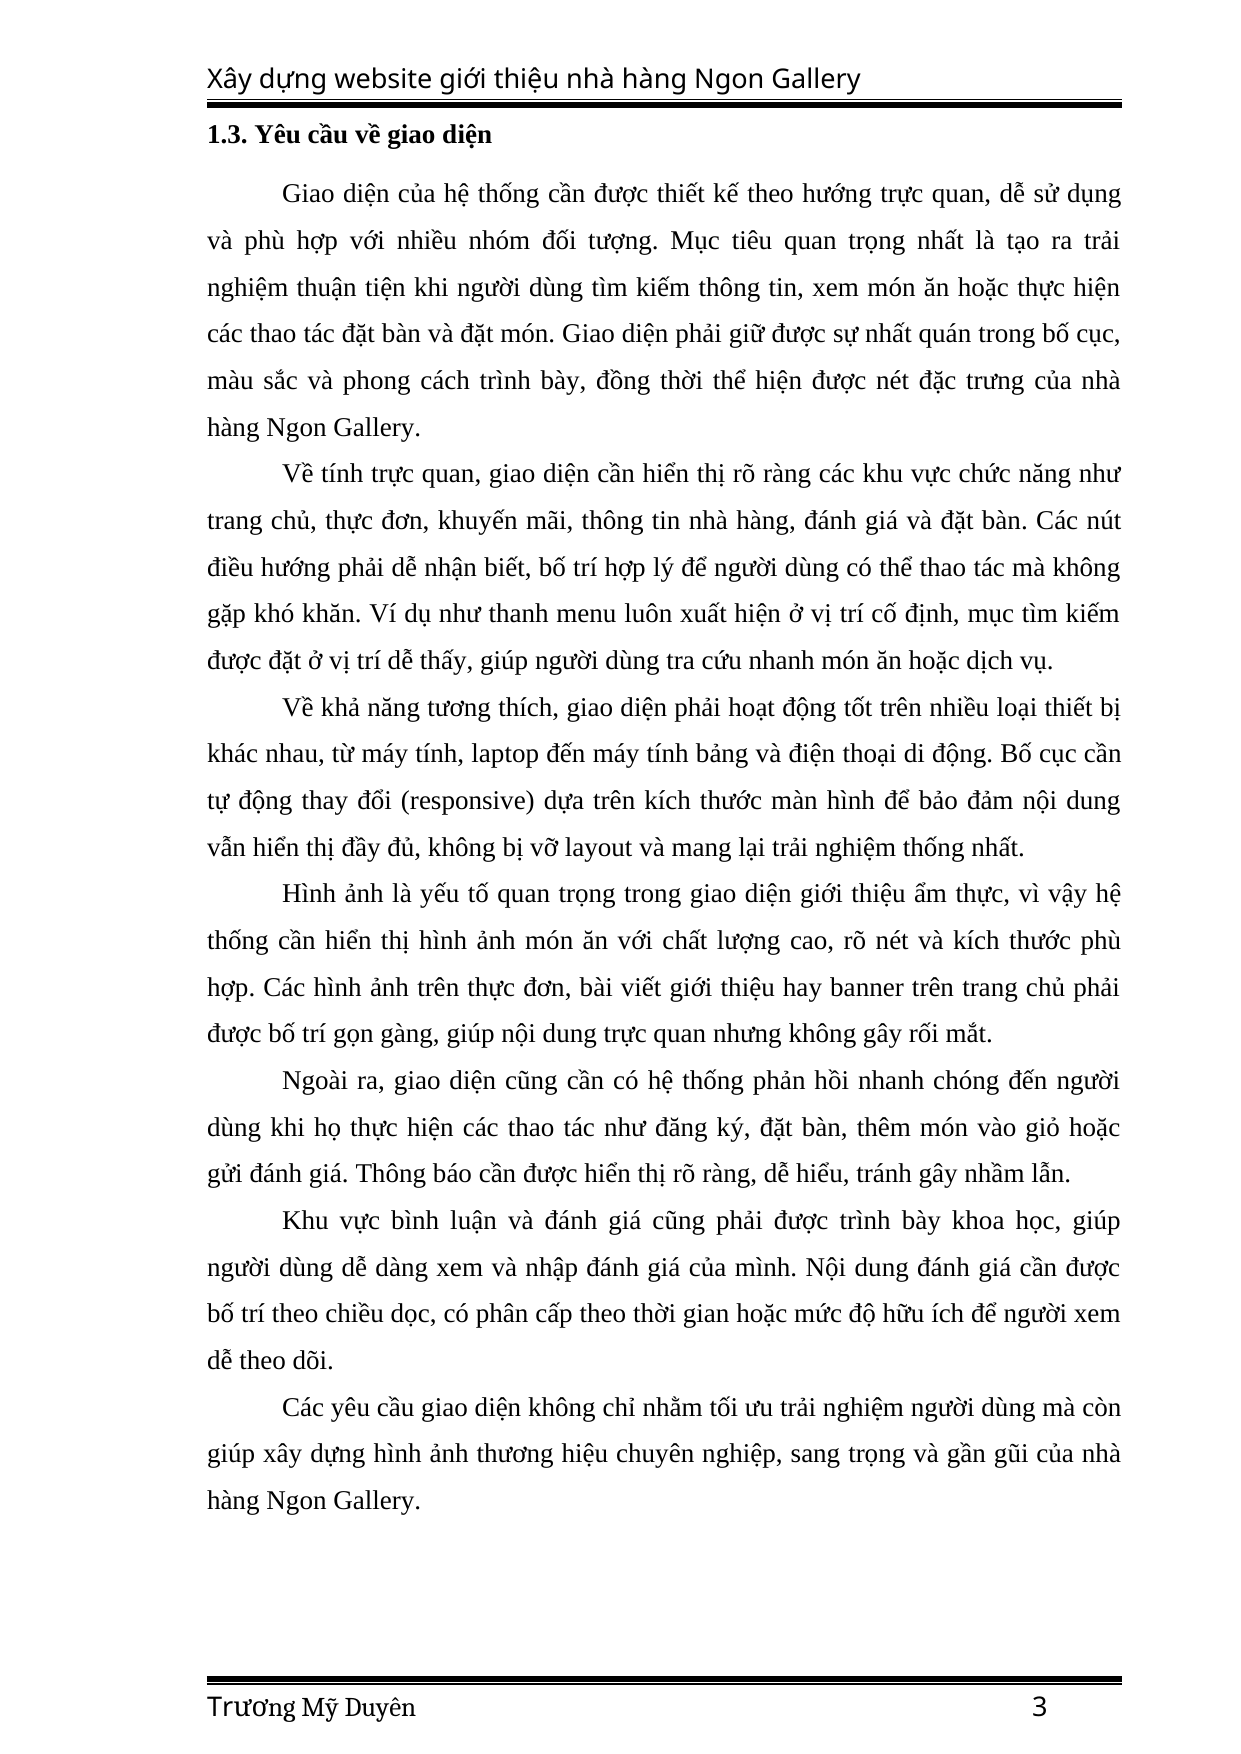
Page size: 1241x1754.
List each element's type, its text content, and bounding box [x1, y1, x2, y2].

text Các yêu cầu giao diện không chỉ nhằm tối ưu trải nghiệm người dùng mà còn giúp xây dựng hình ảnh thương hiệu chuyên nghiệp, sang trọng và gần gũi của nhà hàng Ngon Gallery. [207, 1391, 1122, 1515]
text Về khả năng tương thích, giao diện phải hoạt động tốt trên nhiều loại thiết bị khác nhau, từ máy tính, laptop đến máy tính bảng và điện thoại di động. Bố cục cần tự động thay đổi (responsive) dựa trên kích thước màn hình để bảo đảm nội dung vẫn hiển thị đầy đủ, không bị vỡ layout và mang lại trải nghiệm thống nhất. [207, 691, 1122, 862]
text Về tính trực quan, giao diện cần hiển thị rõ ràng các khu vực chức năng như trang chủ, thực đơn, khuyến mãi, thông tin nhà hàng, đánh giá và đặt bàn. Các nút điều hướng phải dễ nhận biết, bố trí hợp lý để người dùng có thể thao tác mà không gặp khó khăn. Ví dụ như thanh menu luôn xuất hiện ở vị trí cố định, mục tìm kiếm được đặt ở vị trí dễ thấy, giúp người dùng tra cứu nhanh món ăn hoặc dịch vụ. [207, 457, 1122, 675]
text Hình ảnh là yếu tố quan trọng trong giao diện giới thiệu ẩm thực, vì vậy hệ thống cần hiển thị hình ảnh món ăn với chất lượng cao, rõ nét và kích thước phù hợp. Các hình ảnh trên thực đơn, bài viết giới thiệu hay banner trên trang chủ phải được bố trí gọn gàng, giúp nội dung trực quan nhưng không gây rối mắt. [207, 877, 1122, 1048]
text Giao diện của hệ thống cần được thiết kế theo hướng trực quan, dễ sử dụng và phù hợp với nhiều nhóm đối tượng. Mục tiêu quan trọng nhất là tạo ra trải nghiệm thuận tiện khi người dùng tìm kiếm thông tin, xem món ăn hoặc thực hiện các thao tác đặt bàn và đặt món. Giao diện phải giữ được sự nhất quán trong bố cục, màu sắc và phong cách trình bày, đồng thời thể hiện được nét đặc trưng của nhà hàng Ngon Gallery. [207, 177, 1122, 442]
text Ngoài ra, giao diện cũng cần có hệ thống phản hồi nhanh chóng đến người dùng khi họ thực hiện các thao tác như đăng ký, đặt bàn, thêm món vào giỏ hoặc gửi đánh giá. Thông báo cần được hiển thị rõ ràng, dễ hiểu, tránh gây nhầm lẫn. [207, 1064, 1122, 1188]
subtitle Yêu cầu về giao diện [207, 118, 1122, 149]
text Khu vực bình luận và đánh giá cũng phải được trình bày khoa học, giúp người dùng dễ dàng xem và nhập đánh giá của mình. Nội dung đánh giá cần được bố trí theo chiều dọc, có phân cấp theo thời gian hoặc mức độ hữu ích để người xem dễ theo dõi. [207, 1204, 1122, 1375]
